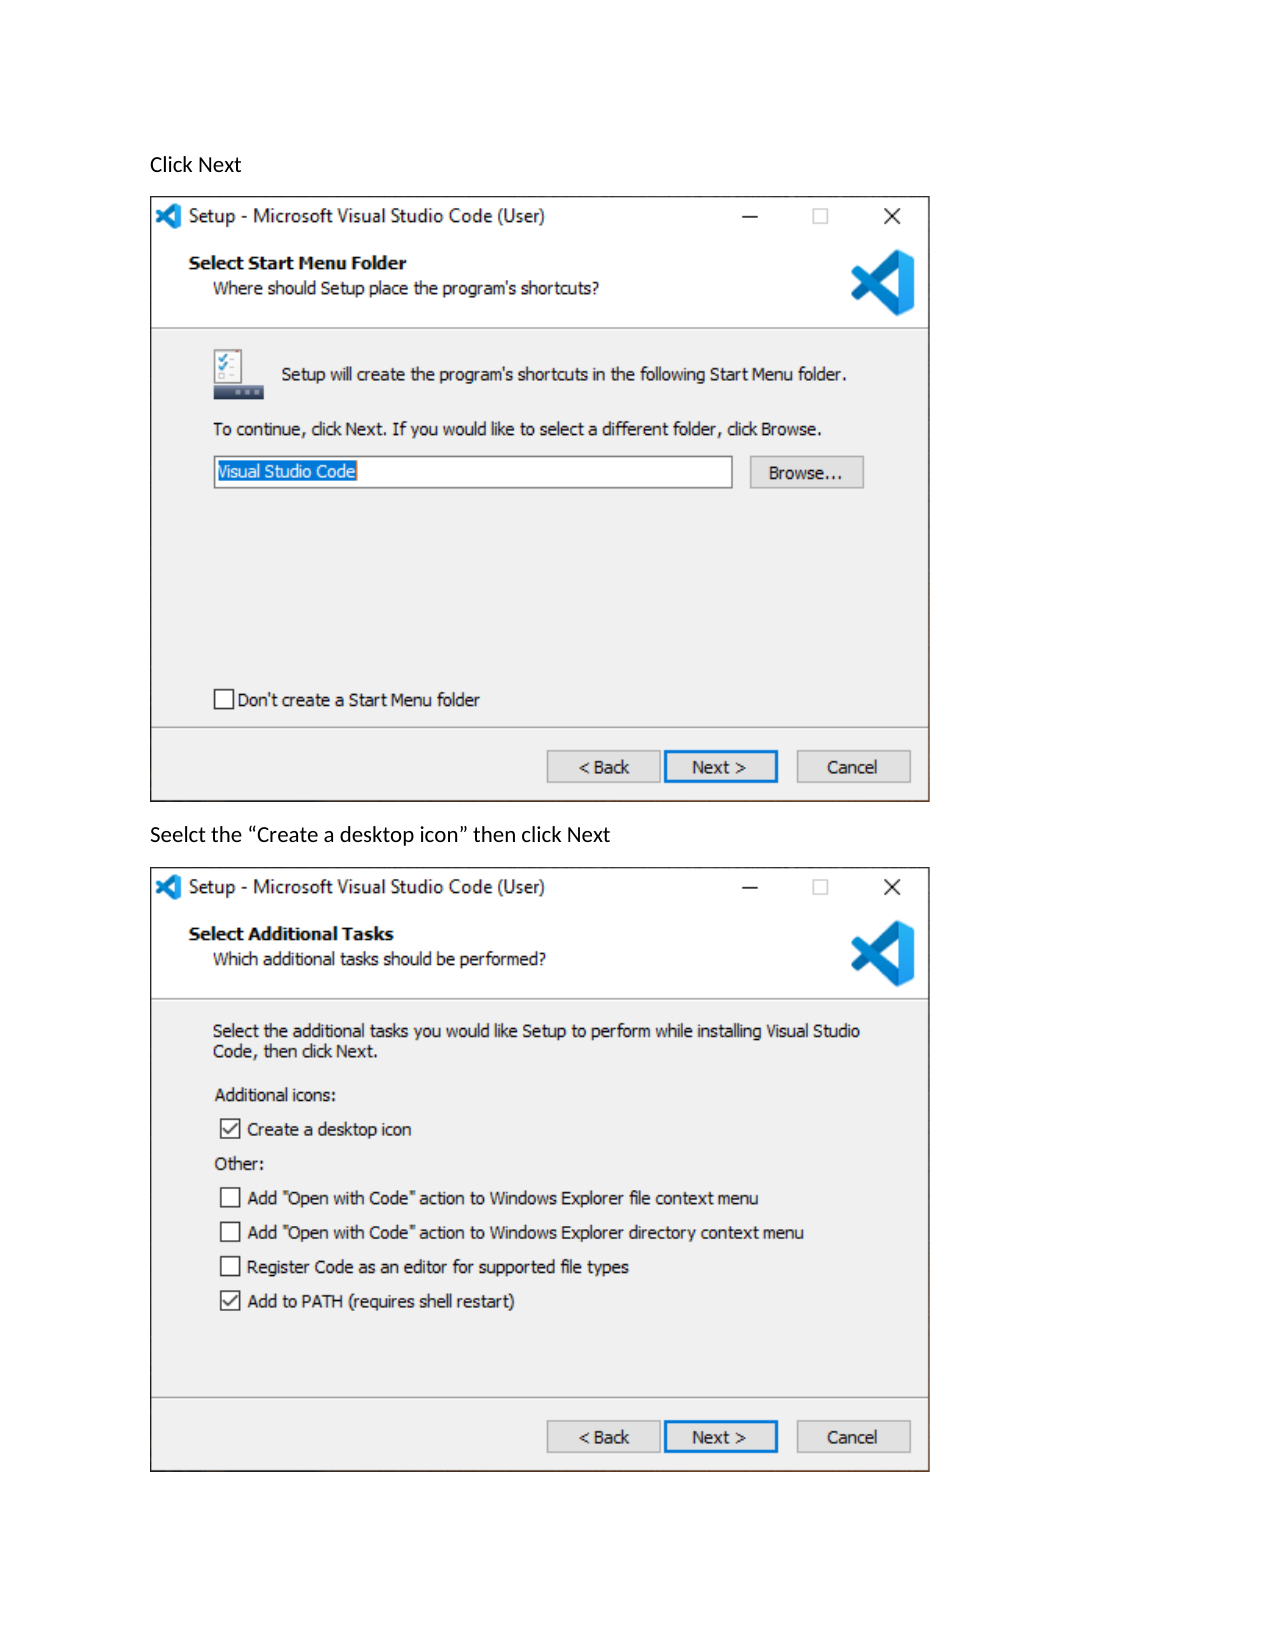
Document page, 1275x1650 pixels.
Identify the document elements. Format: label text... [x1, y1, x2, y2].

text Click Next [150, 150, 1125, 178]
text Seelct the “Create a desktop icon” then click Next [150, 820, 1125, 848]
picture [150, 867, 930, 1472]
picture [150, 196, 930, 802]
